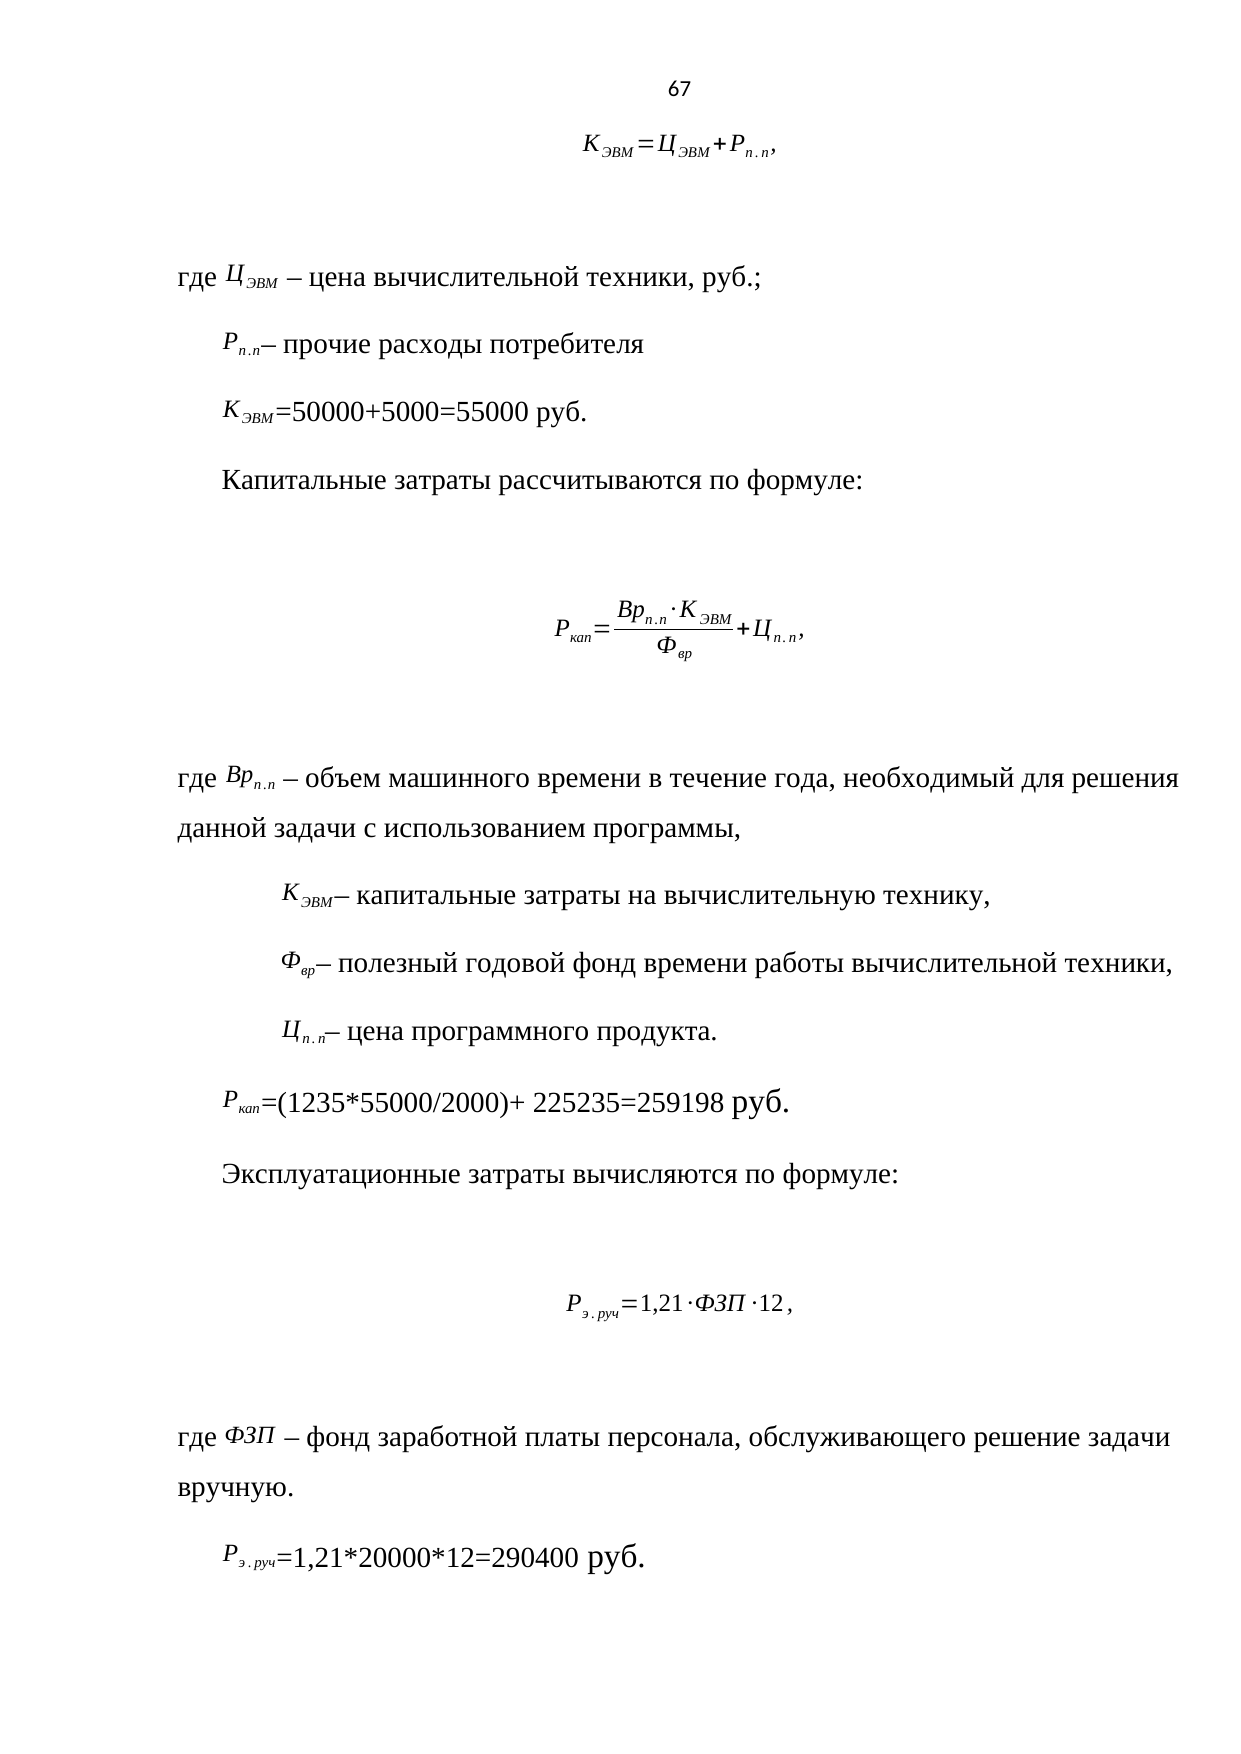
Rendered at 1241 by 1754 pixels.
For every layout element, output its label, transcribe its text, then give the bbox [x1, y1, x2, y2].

text Капитальные затраты рассчитываются по формуле: [177, 462, 1181, 496]
text – прочие расходы потребителя [177, 326, 1181, 361]
text – цена программного продукта. [177, 1013, 1181, 1048]
text где – фонд заработной платы персонала, обслуживающего решение задачи вручную. [177, 1419, 1181, 1503]
text Эксплуатационные затраты вычисляются по формуле: [177, 1156, 1181, 1189]
text =50000+5000=55000 руб. [177, 394, 1181, 429]
text – полезный годовой фонд времени работы вычислительной техники, [177, 945, 1181, 980]
text где – цена вычислительной техники, руб.; [177, 259, 1181, 292]
text =1,21*20000*12=290400 руб. [177, 1536, 1181, 1575]
text =(1235*55000/2000)+ 225235=259198 руб. [177, 1082, 1181, 1120]
text – капитальные затраты на вычислительную технику, [281, 877, 1181, 912]
text где – объем машинного времени в течение года, необходимый для решения данной задачи с использованием программы, [177, 760, 1181, 844]
